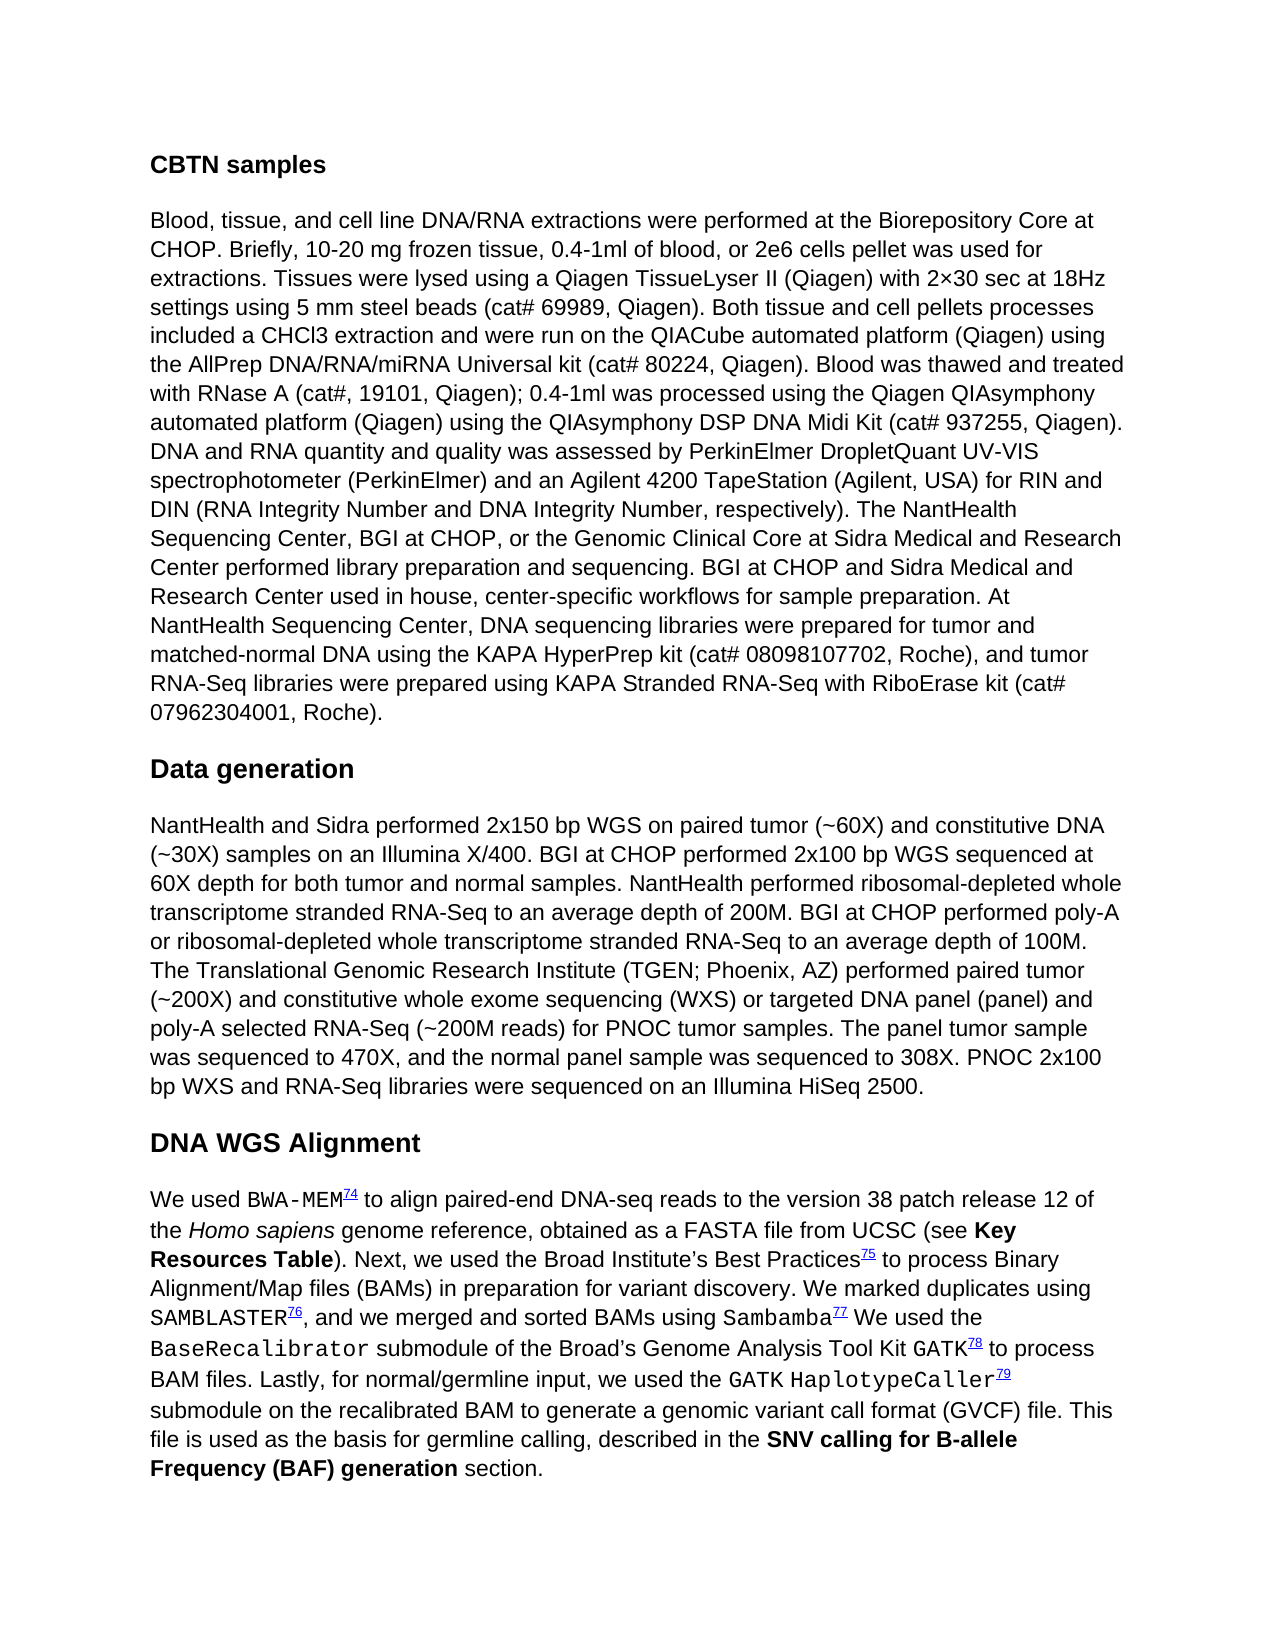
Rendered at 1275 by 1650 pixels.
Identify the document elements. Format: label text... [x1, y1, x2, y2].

text Blood, tissue, and cell line DNA/RNA extractions were performed at the Biorepository Core at CHOP. Briefly, 10-20 mg frozen tissue, 0.4-1ml of blood, or 2e6 cells pellet was used for extractions. Tissues were lysed using a Qiagen TissueLyser II (Qiagen) with 2×30 sec at 18Hz settings using 5 mm steel beads (cat# 69989, Qiagen). Both tissue and cell pellets processes included a CHCl3 extraction and were run on the QIACube automated platform (Qiagen) using the AllPrep DNA/RNA/miRNA Universal kit (cat# 80224, Qiagen). Blood was thawed and treated with RNase A (cat#, 19101, Qiagen); 0.4-1ml was processed using the Qiagen QIAsymphony automated platform (Qiagen) using the QIAsymphony DSP DNA Midi Kit (cat# 937255, Qiagen). DNA and RNA quantity and quality was assessed by PerkinElmer DropletQuant UV-VIS spectrophotometer (PerkinElmer) and an Agilent 4200 TapeStation (Agilent, USA) for RIN and DIN (RNA Integrity Number and DNA Integrity Number, respectively). The NantHealth Sequencing Center, BGI at CHOP, or the Genomic Clinical Core at Sidra Medical and Research Center performed library preparation and sequencing. BGI at CHOP and Sidra Medical and Research Center used in house, center-specific workflows for sample preparation. At NantHealth Sequencing Center, DNA sequencing libraries were prepared for tumor and matched-normal DNA using the KAPA HyperPrep kit (cat# 08098107702, Roche), and tumor RNA-Seq libraries were prepared using KAPA Stranded RNA-Seq with RiboErase kit (cat# 07962304001, Roche). [150, 207, 1125, 725]
text We used BWA-MEM74 to align paired-end DNA-seq reads to the version 38 patch release 12 of the Homo sapiens genome reference, obtained as a FASTA file from UCSC (see Key Resources Table). Next, we used the Broad Institute’s Best Practices75 to process Binary Alignment/Map files (BAMs) in preparation for variant discovery. We marked duplicates using SAMBLASTER76, and we merged and sorted BAMs using Sambamba77 We used the BaseRecalibrator submodule of the Broad’s Genome Analysis Tool Kit GATK78 to process BAM files. Lastly, for normal/germline input, we used the GATK HaplotypeCaller79 submodule on the recalibrated BAM to generate a genomic variant call format (GVCF) file. This file is used as the basis for germline calling, described in the SNV calling for B-allele Frequency (BAF) generation section. [150, 1186, 1125, 1481]
subtitle Data generation [150, 753, 1125, 784]
subtitle DNA WGS Alignment [150, 1127, 1125, 1158]
text NantHealth and Sidra performed 2x150 bp WGS on paired tumor (~60X) and constitutive DNA (~30X) samples on an Illumina X/400. BGI at CHOP performed 2x100 bp WGS sequenced at 60X depth for both tumor and normal samples. NantHealth performed ribosomal-depleted whole transcriptome stranded RNA-Seq to an average depth of 200M. BGI at CHOP performed poly-A or ribosomal-depleted whole transcriptome stranded RNA-Seq to an average depth of 100M. The Translational Genomic Research Institute (TGEN; Phoenix, AZ) performed paired tumor (~200X) and constitutive whole exome sequencing (WXS) or targeted DNA panel (panel) and poly-A selected RNA-Seq (~200M reads) for PNOC tumor samples. The panel tumor sample was sequenced to 470X, and the normal panel sample was sequenced to 308X. PNOC 2x100 bp WXS and RNA-Seq libraries were sequenced on an Illumina HiSeq 2500. [150, 812, 1125, 1099]
subtitle CBTN samples [150, 150, 1125, 179]
